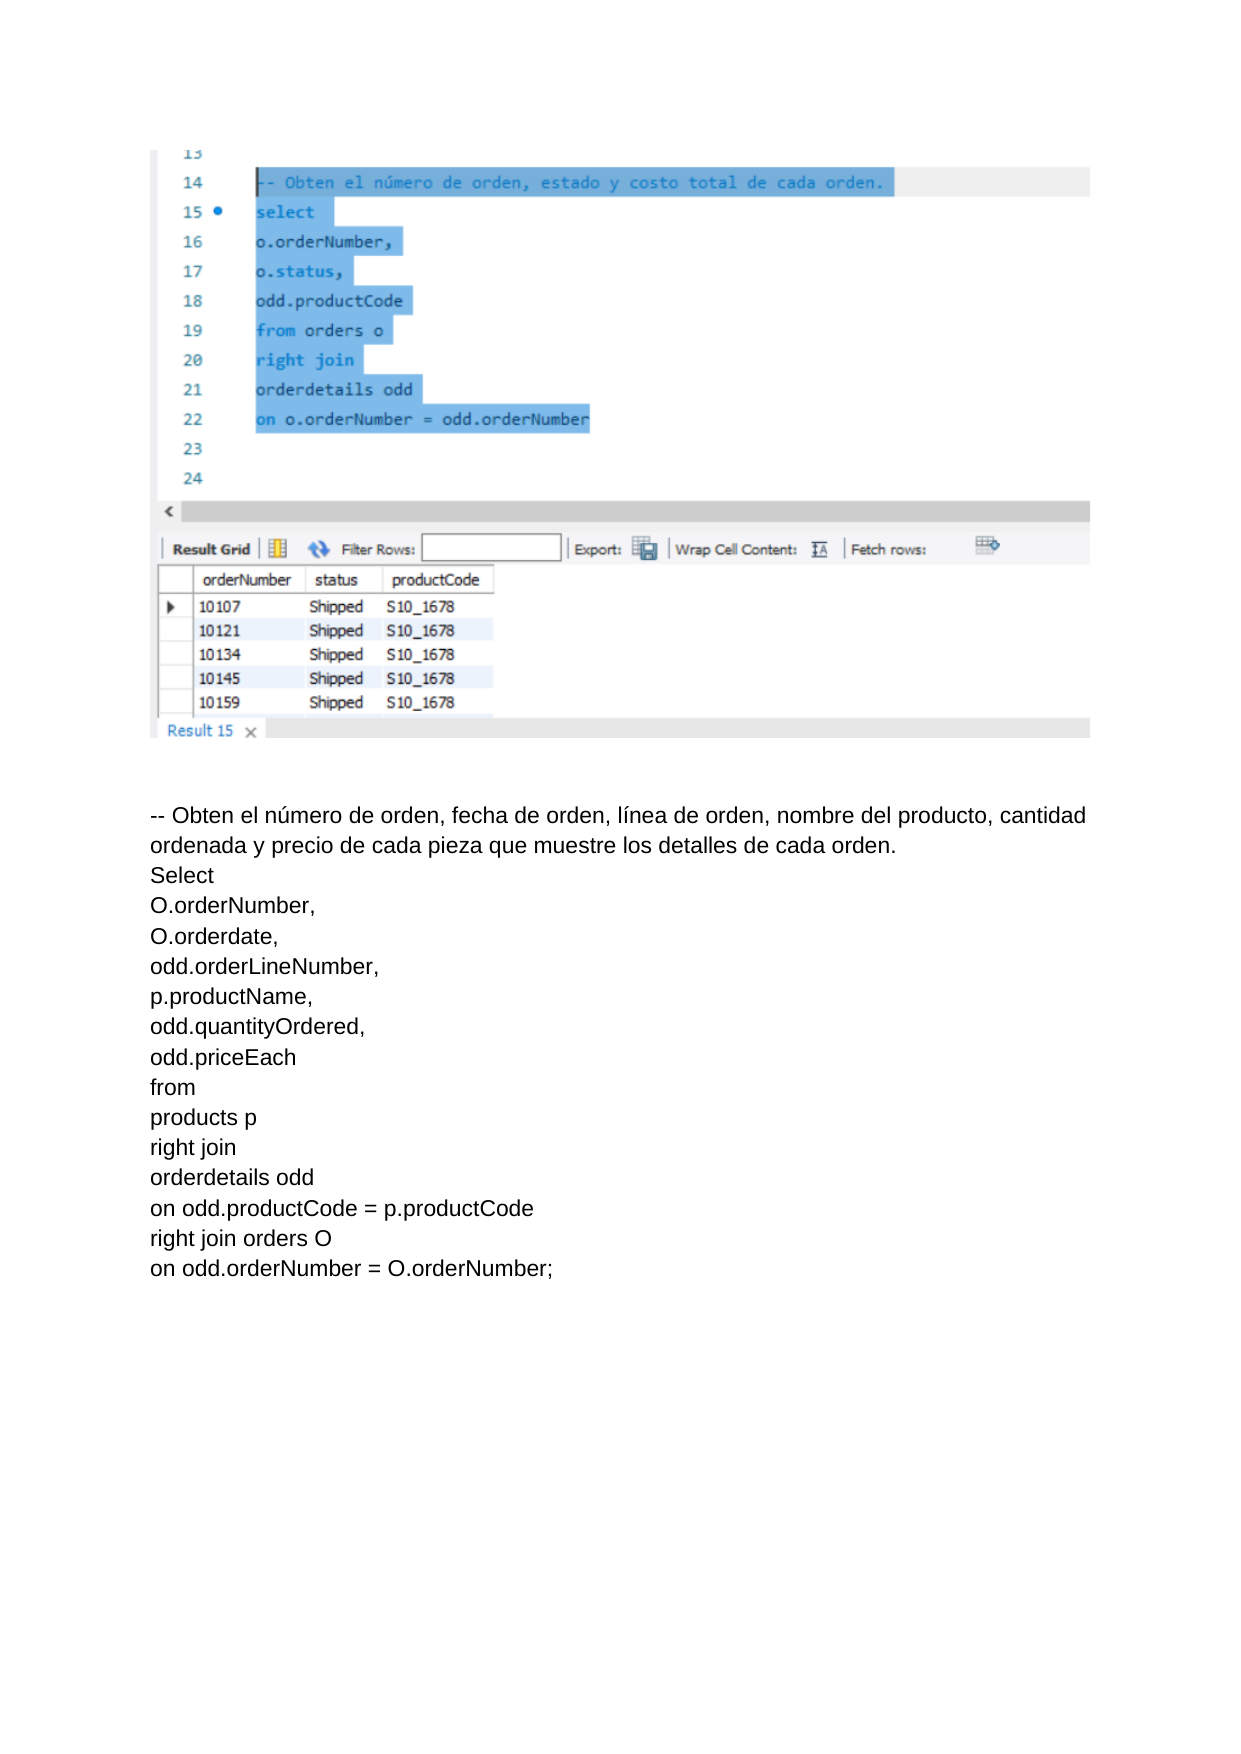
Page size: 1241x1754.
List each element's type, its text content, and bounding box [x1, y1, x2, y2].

text O.orderdate, [150, 923, 1090, 949]
text right join orders O [150, 1225, 1090, 1251]
text odd.priceEach [150, 1043, 1090, 1070]
text right join [150, 1134, 1090, 1160]
text on odd.orderNumber = O.orderNumber; [150, 1255, 1090, 1281]
text -- Obten el número de orden, fecha de orden, línea de orden, nombre del producto, cantidad ordenada y precio de cada pieza que muestre los detalles de cada orden. [150, 802, 1090, 858]
picture [150, 150, 1091, 738]
text p.productName, [150, 983, 1090, 1009]
text odd.quantityOrdered, [150, 1013, 1090, 1039]
text from [150, 1074, 1090, 1100]
text O.orderNumber, [150, 892, 1090, 919]
text products p [150, 1104, 1090, 1130]
text Select [150, 862, 1090, 888]
text on odd.productCode = p.productCode [150, 1194, 1090, 1221]
text orderdetails odd [150, 1164, 1090, 1191]
text odd.orderLineNumber, [150, 953, 1090, 979]
